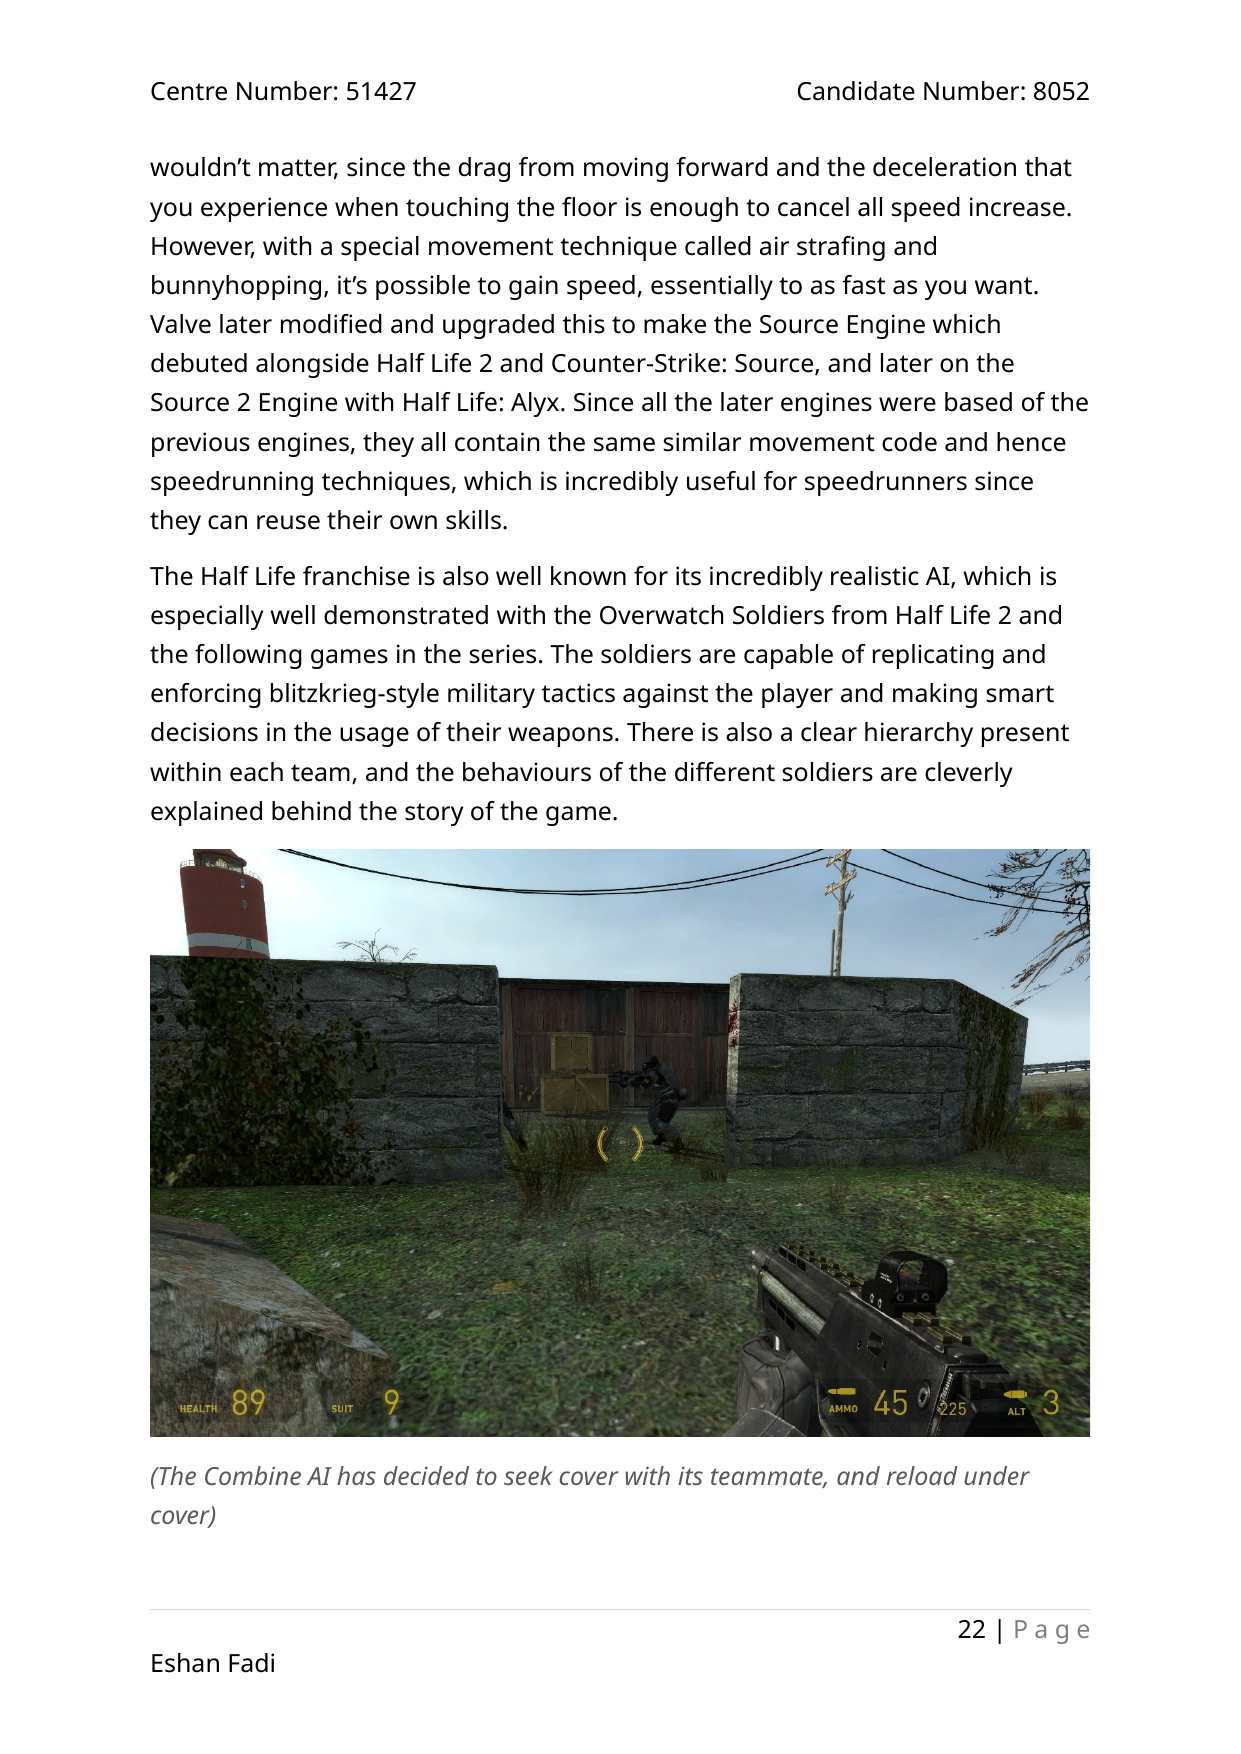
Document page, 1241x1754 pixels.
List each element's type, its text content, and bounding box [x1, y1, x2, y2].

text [150, 150, 1090, 537]
text The Half Life franchise is also well known for its incredibly realistic AI, which is especially well demonstrated with the Overwatch Soldiers from Half Life 2 and the following games in the series. The soldiers are capable of replicating and enforcing blitzkrieg-style military tactics against the player and making smart decisions in the usage of their weapons. There is also a clear hierarchy present within each team, and the behaviours of the different soldiers are cleverly explained behind the story of the game. [150, 558, 1090, 827]
picture [150, 849, 1091, 1437]
text (The Combine AI has decided to seek cover with its teammate, and reload under cover) [150, 1458, 1090, 1532]
